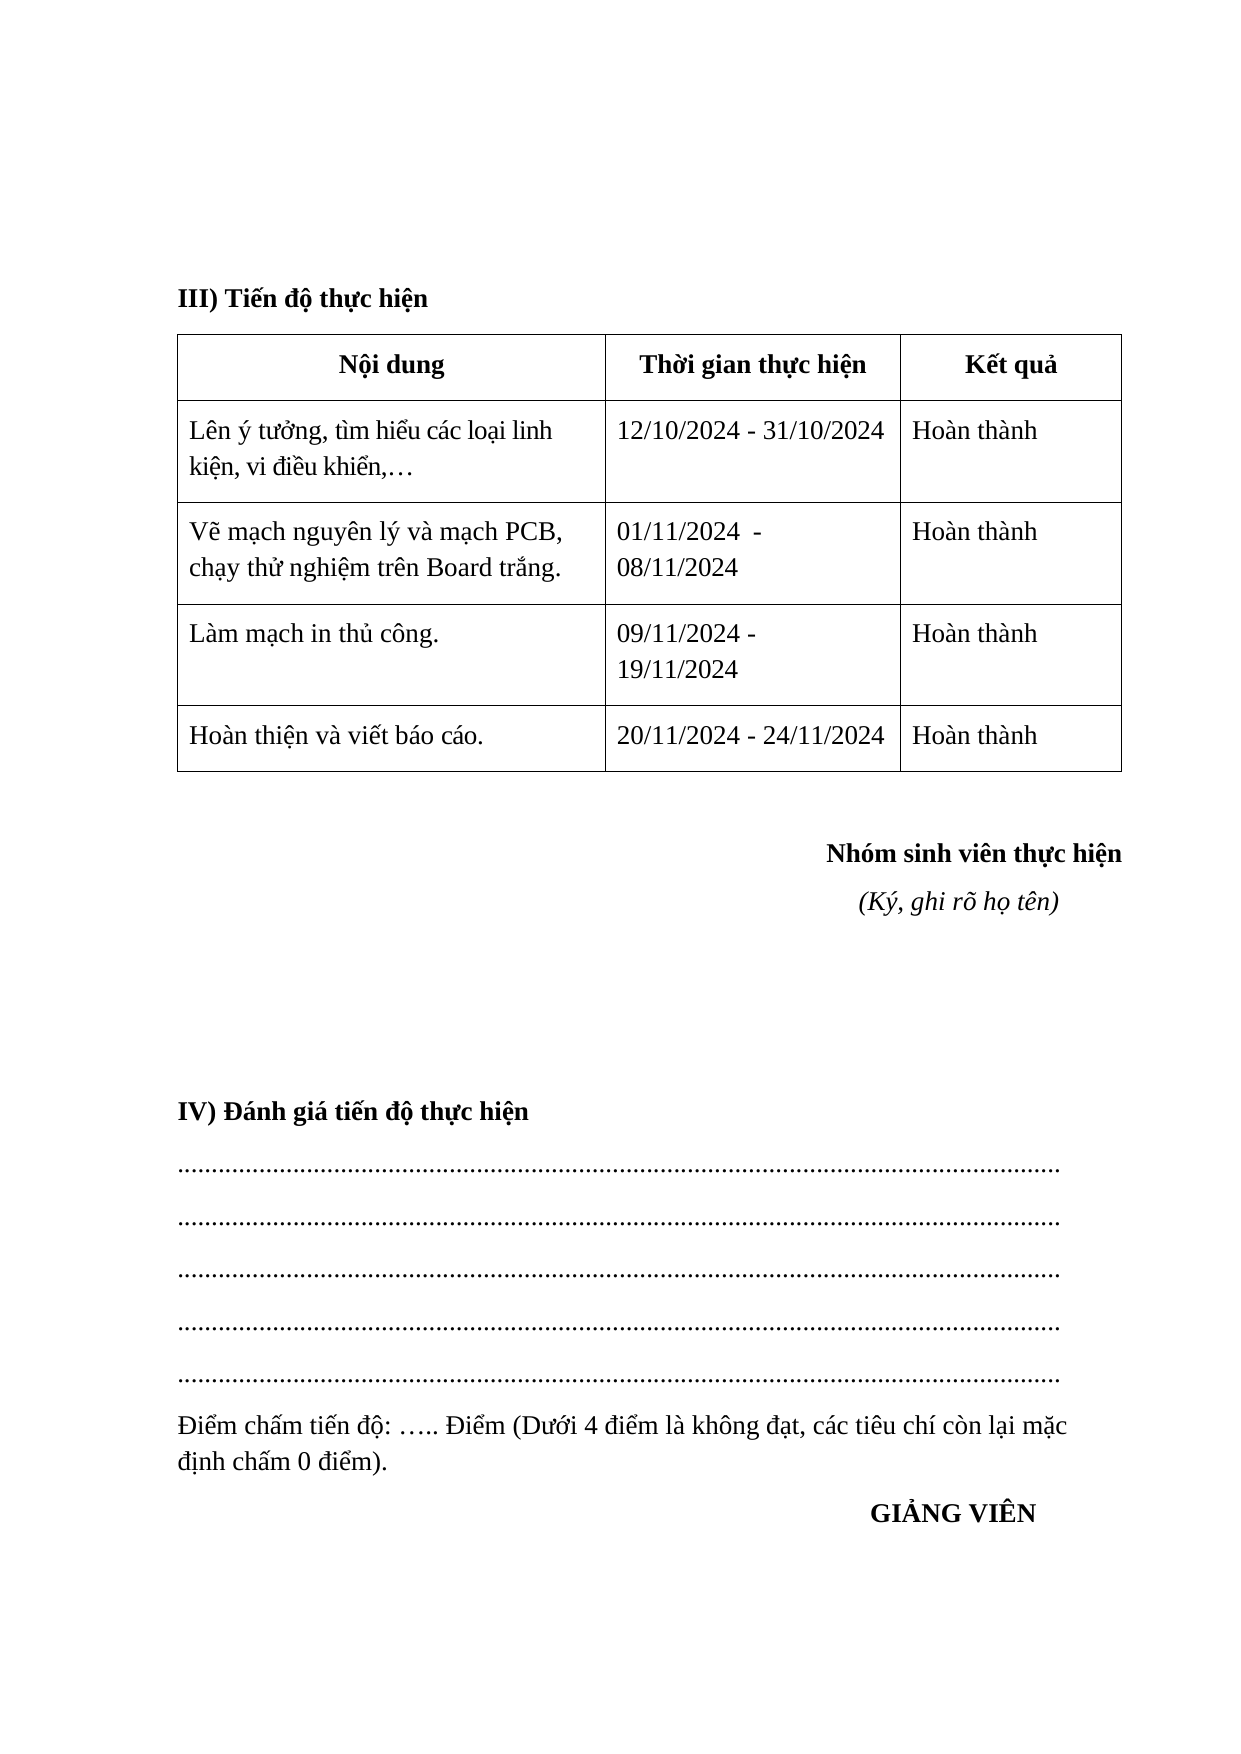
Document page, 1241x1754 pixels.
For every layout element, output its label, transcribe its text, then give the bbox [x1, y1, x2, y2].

table_cell Hoàn thành [901, 401, 1121, 502]
table_header Kết quả [901, 335, 1121, 400]
text Nhóm sinh viên thực hiện [177, 837, 1122, 868]
text Điểm chấm tiến độ: ….. Điểm (Dưới 4 điểm là không đạt, các tiêu chí còn lại mặc định chấm 0 điểm). [177, 1409, 1122, 1476]
text IV) Đánh giá tiến độ thực hiện [177, 1095, 1122, 1126]
table_cell Lên ý tưởng, tìm hiểu các loại linh kiện, vi điều khiển,… [178, 401, 605, 502]
table_header Nội dung [178, 335, 605, 400]
text III) Tiến độ thực hiện [177, 282, 1122, 313]
table_cell Hoàn thành [901, 503, 1121, 604]
table_cell 01/11/2024 - 08/11/2024 [606, 503, 900, 604]
text GIẢNG VIÊN [177, 1497, 1122, 1529]
table_cell Vẽ mạch nguyên lý và mạch PCB, chạy thử nghiệm trên Board trắng. [178, 503, 605, 604]
table_cell Hoàn thành [901, 706, 1121, 771]
table_cell 12/10/2024 - 31/10/2024 [606, 401, 900, 502]
table_cell 09/11/2024 - 19/11/2024 [606, 605, 900, 705]
text (Ký, ghi rõ họ tên) [177, 885, 1122, 917]
table_cell Làm mạch in thủ công. [178, 605, 605, 705]
table_cell Hoàn thành [901, 605, 1121, 705]
table_cell 20/11/2024 - 24/11/2024 [606, 706, 900, 771]
table_cell Hoàn thiện và viết báo cáo. [178, 706, 605, 771]
table_header Thời gian thực hiện [606, 335, 900, 400]
